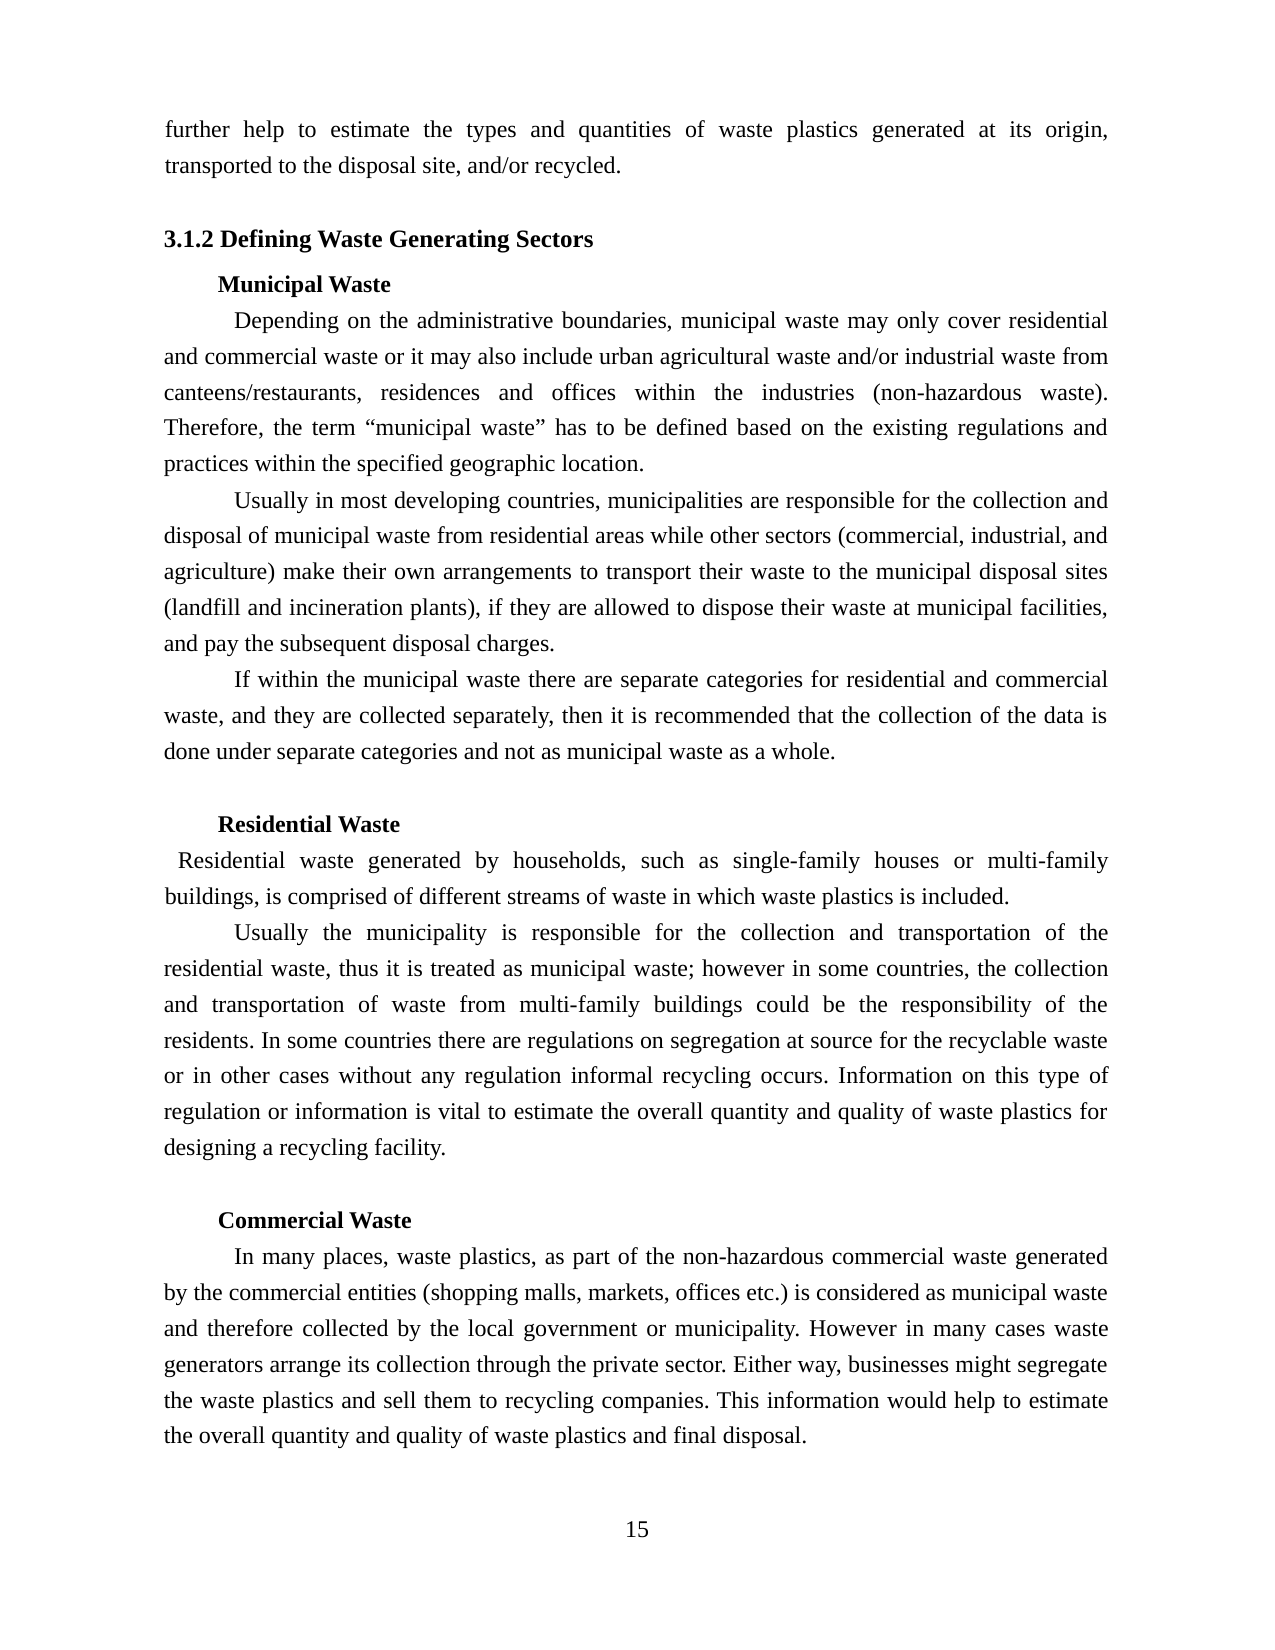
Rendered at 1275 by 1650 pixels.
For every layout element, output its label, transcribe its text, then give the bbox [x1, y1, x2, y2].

subtitle Commercial Waste [211, 1207, 1109, 1234]
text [163, 115, 1110, 178]
subtitle Municipal Waste [211, 270, 1109, 298]
text If within the municipal waste there are separate categories for residential and commercial waste, and they are collected separately, then it is recommended that the collection of the data is done under separate categories and not as municipal waste as a whole. [163, 665, 1110, 764]
subtitle Residential Waste [211, 810, 1109, 838]
subtitle 3.1.2 Defining Waste Generating Sectors [163, 224, 1141, 253]
text Usually in most developing countries, municipalities are responsible for the collection and disposal of municipal waste from residential areas while other sectors (commercial, industrial, and agriculture) make their own arrangements to transport their waste to the municipal disposal sites (landfill and incineration plants), if they are allowed to dispose their waste at municipal facilities, and pay the subsequent disposal charges. [163, 486, 1110, 657]
text Usually the municipality is responsible for the collection and transportation of the residential waste, thus it is treated as municipal waste; however in some countries, the collection and transportation of waste from multi-family buildings could be the responsibility of the residents. In some countries there are regulations on segregation at source for the recyclable waste or in other cases without any regulation informal recycling occurs. Information on this type of regulation or information is vital to estimate the overall quantity and quality of waste plastics for designing a recycling facility. [163, 918, 1110, 1161]
text In many places, waste plastics, as part of the non-hazardous commercial waste generated by the commercial entities (shopping malls, markets, offices etc.) is considered as municipal waste and therefore collected by the local government or municipality. However in many cases waste generators arrange its collection through the private sector. Either way, businesses might segregate the waste plastics and sell them to recycling companies. This information would help to estimate the overall quantity and quality of waste plastics and final disposal. [163, 1242, 1110, 1449]
text Depending on the administrative boundaries, municipal waste may only cover residential and commercial waste or it may also include urban agricultural waste and/or industrial waste from canteens/restaurants, residences and offices within the industries (non-hazardous waste). Therefore, the term “municipal waste” has to be defined based on the existing regulations and practices within the specified geographic location. [163, 306, 1110, 477]
text Residential waste generated by households, such as single-family houses or multi-family buildings, is comprised of different streams of waste in which waste plastics is included. [163, 846, 1110, 909]
